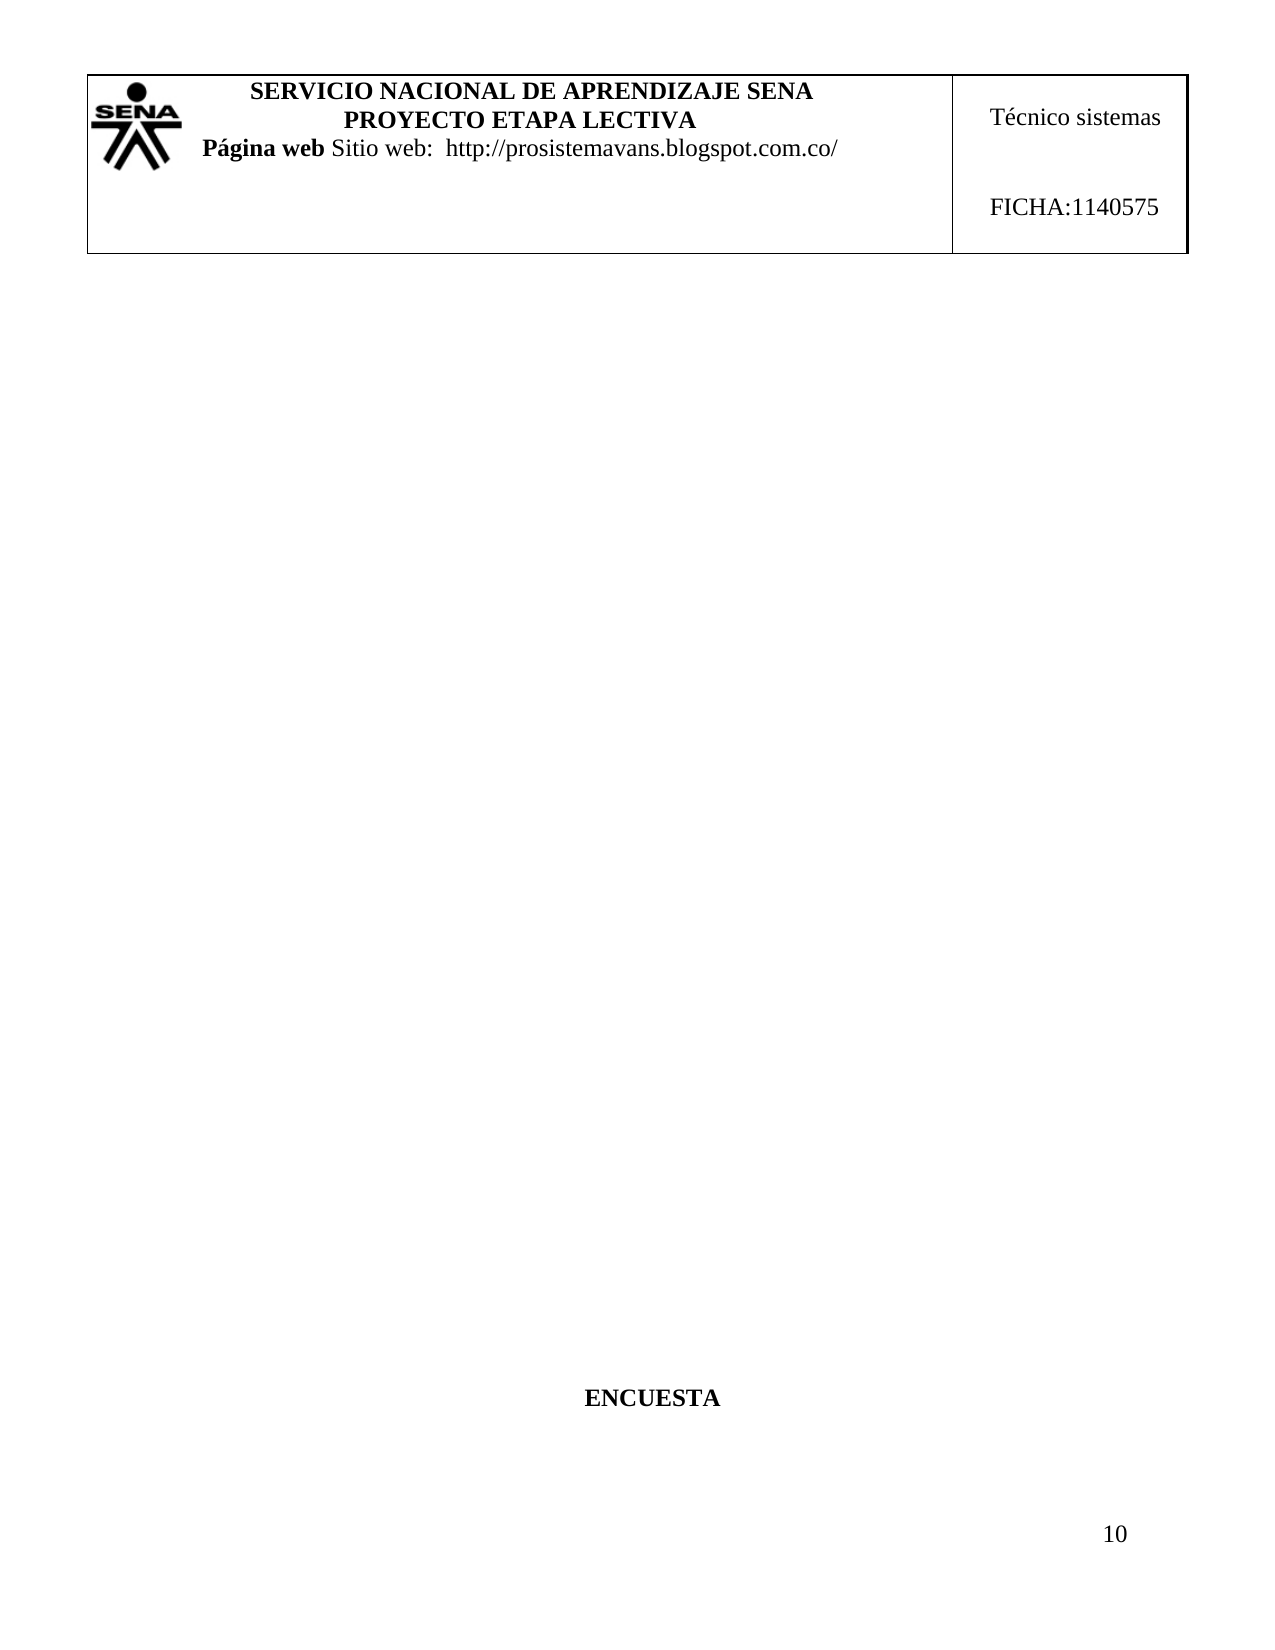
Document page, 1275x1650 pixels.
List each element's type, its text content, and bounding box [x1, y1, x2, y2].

subtitle ENCUESTA [148, 1383, 1127, 1412]
picture [89, 79, 184, 174]
